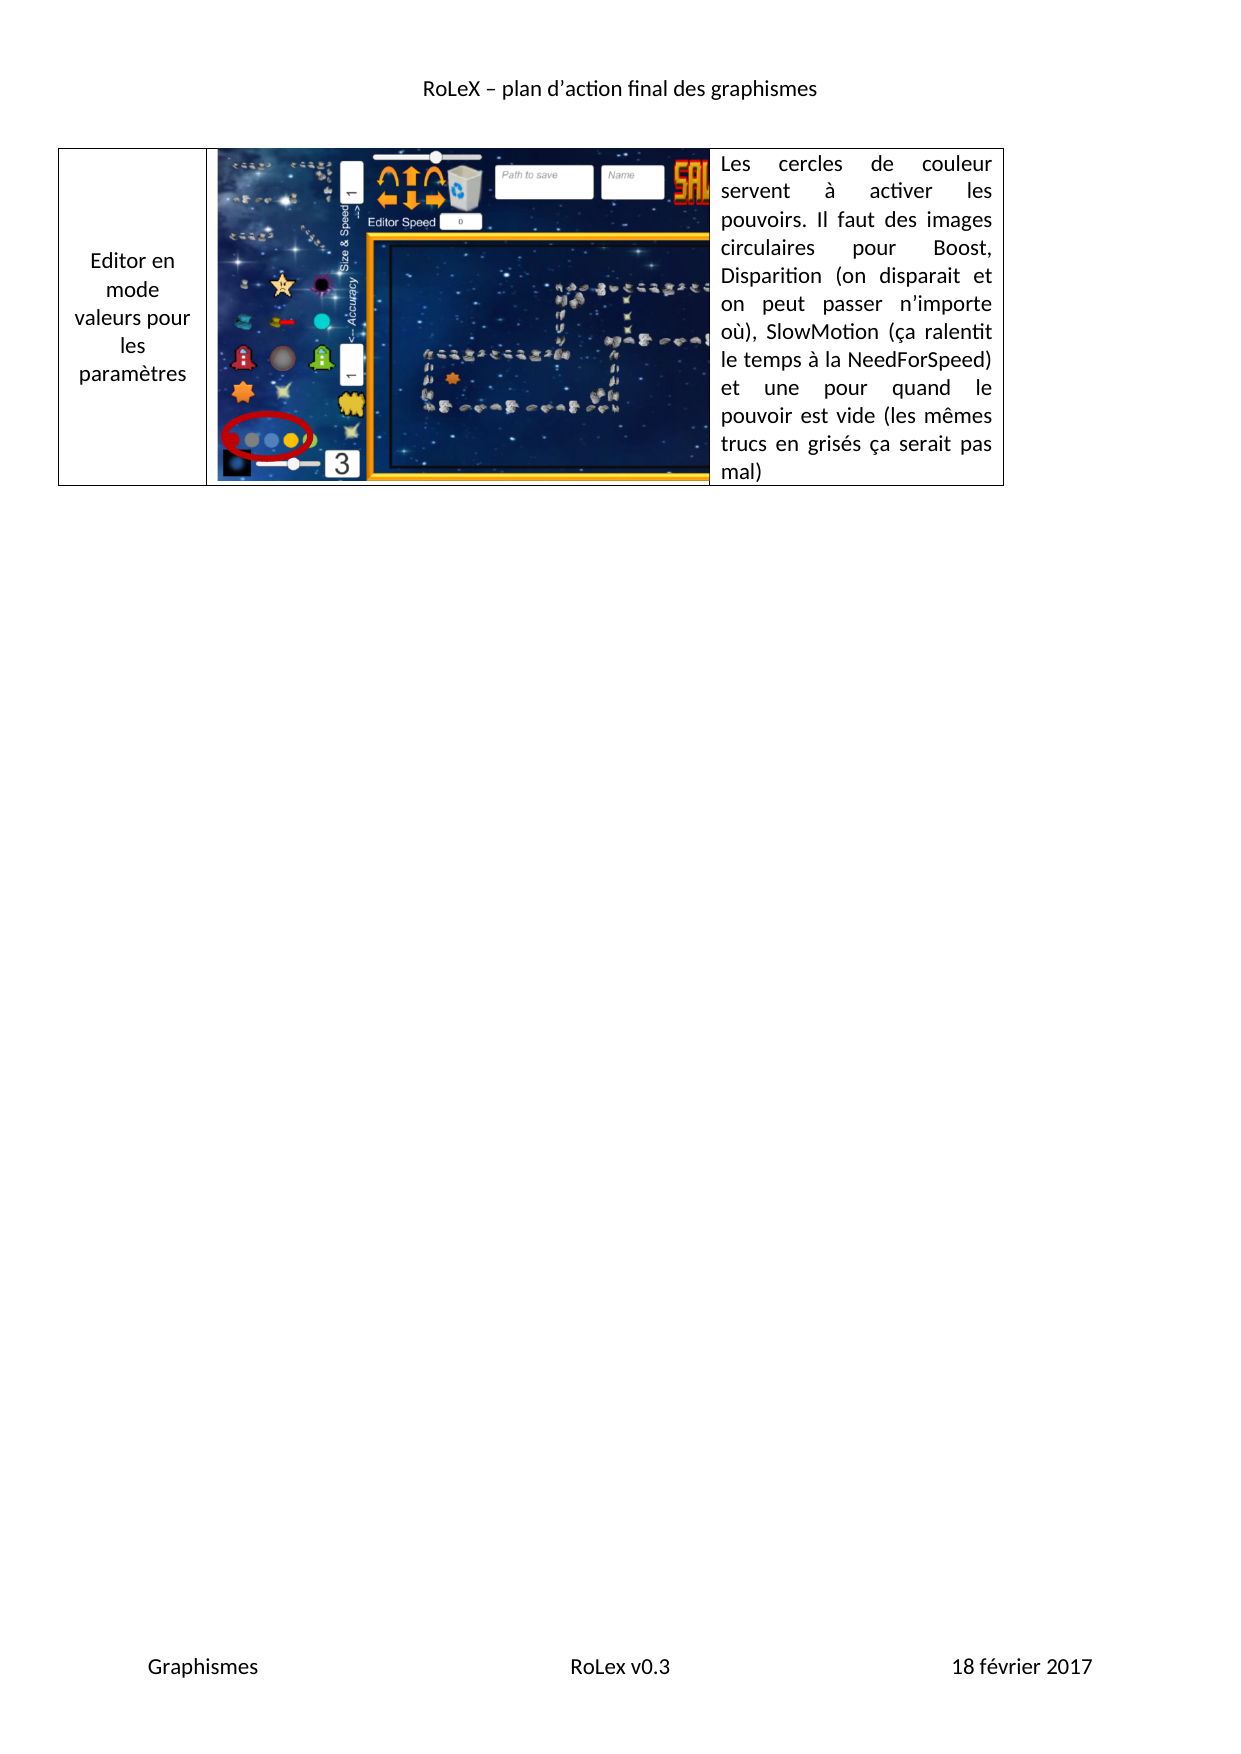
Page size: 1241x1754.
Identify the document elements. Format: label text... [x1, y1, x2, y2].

table_cell [207, 149, 709, 485]
table_cell Les cercles de couleur servent à activer les pouvoirs. Il faut des images circulaires pour Boost, Disparition (on disparait et on peut passer n’importe où), SlowMotion (ça ralentit le temps à la NeedForSpeed) et une pour quand le pouvoir est vide (les mêmes trucs en grisés ça serait pas mal) [710, 149, 1003, 485]
picture [217, 148, 710, 481]
table_cell Editor en mode valeurs pour les paramètres [59, 149, 206, 485]
